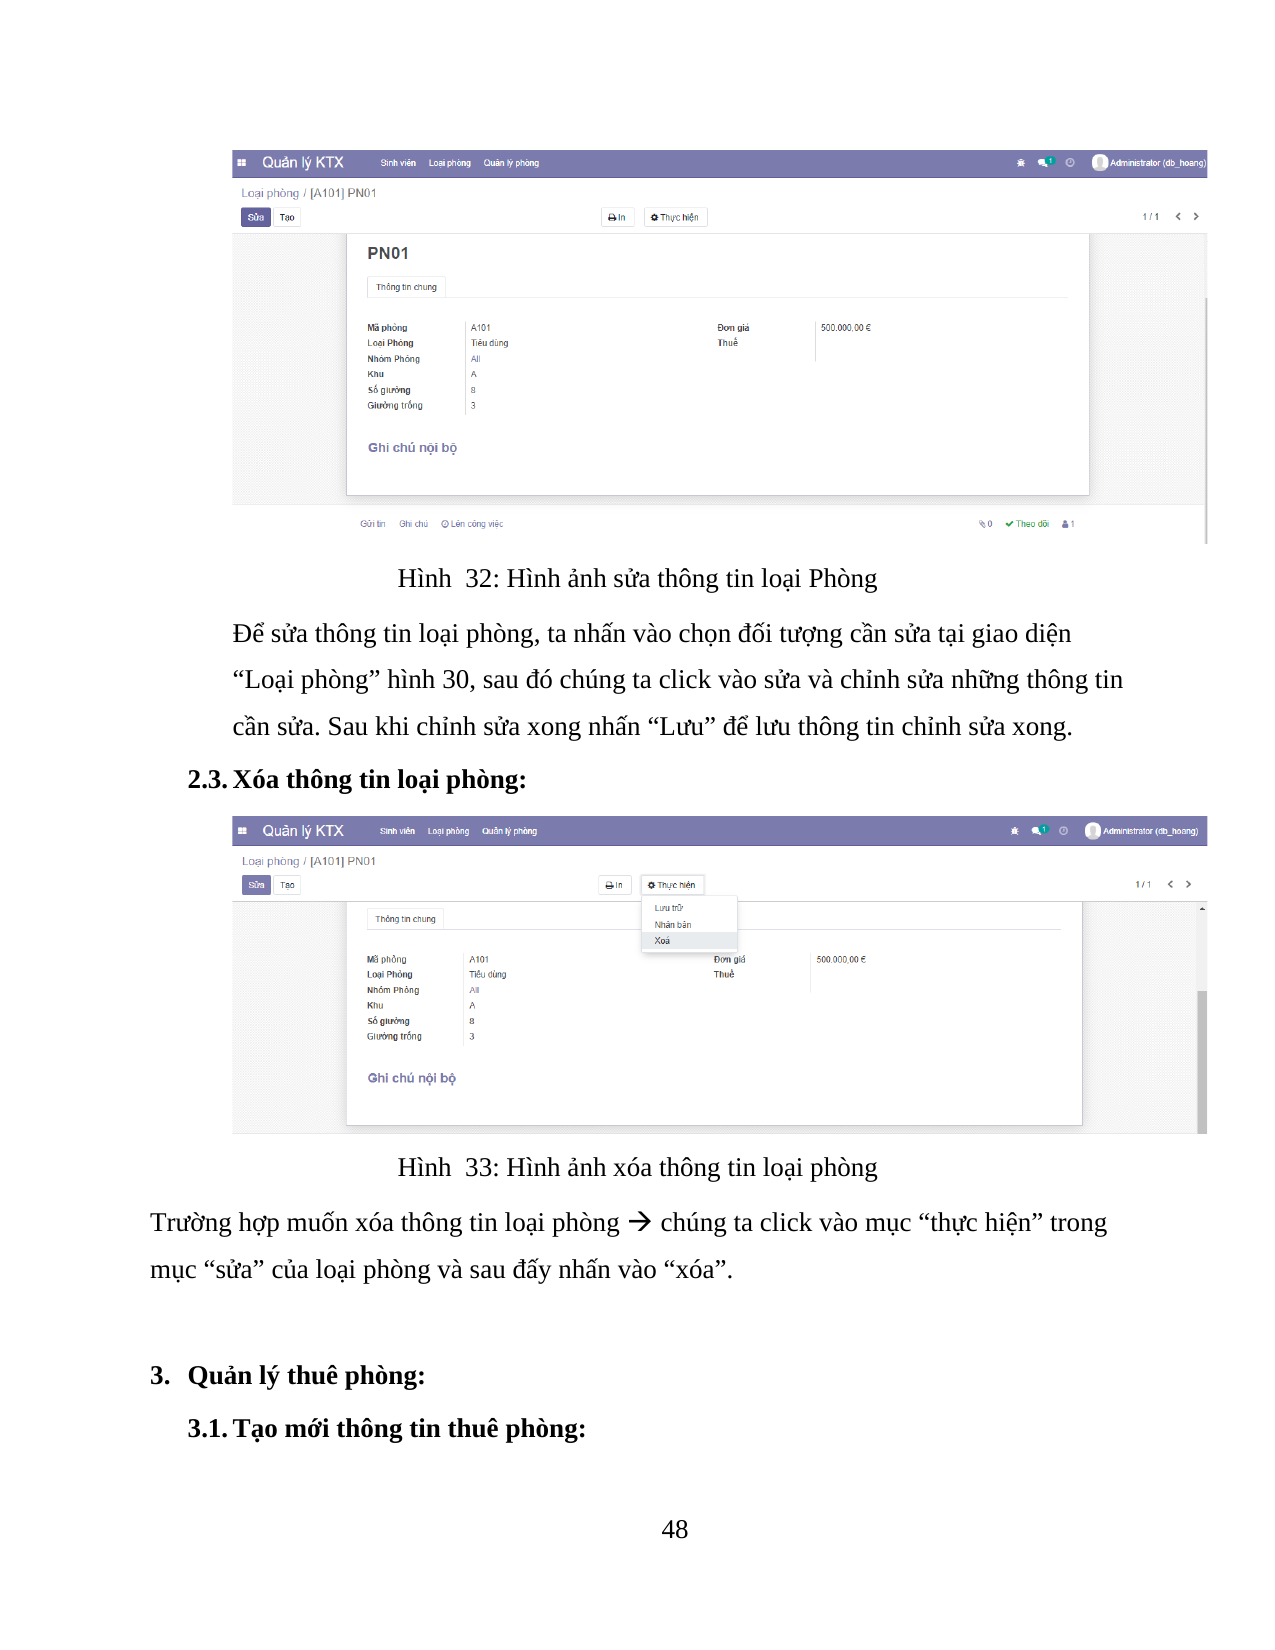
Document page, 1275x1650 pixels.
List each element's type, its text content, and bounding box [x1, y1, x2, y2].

text Để sửa thông tin loại phòng, ta nhấn vào chọn đối tượng cần sửa tại giao diện “Loại phòng” hình 30, sau đó chúng ta click vào sửa và chỉnh sửa những thông tin cần sửa. Sau khi chỉnh sửa xong nhấn “Lưu” để lưu thông tin chỉnh sửa xong. [232, 617, 1125, 741]
list Xóa thông tin loại phòng: [187, 763, 1125, 794]
text Hình : Hình ảnh sửa thông tin loại Phòng [150, 562, 1125, 593]
picture [232, 816, 1208, 1134]
list Tạo mới thông tin thuê phòng: [187, 1412, 1125, 1443]
text Trường hợp muốn xóa thông tin loại phòng chúng ta click vào mục “thực hiện” trong mục “sửa” của loại phòng và sau đấy nhấn vào “xóa”. [150, 1206, 1125, 1284]
list Quản lý thuê phòng: [150, 1359, 1125, 1390]
picture [232, 150, 1208, 544]
text Hình : Hình ảnh xóa thông tin loại phòng [150, 1151, 1125, 1183]
